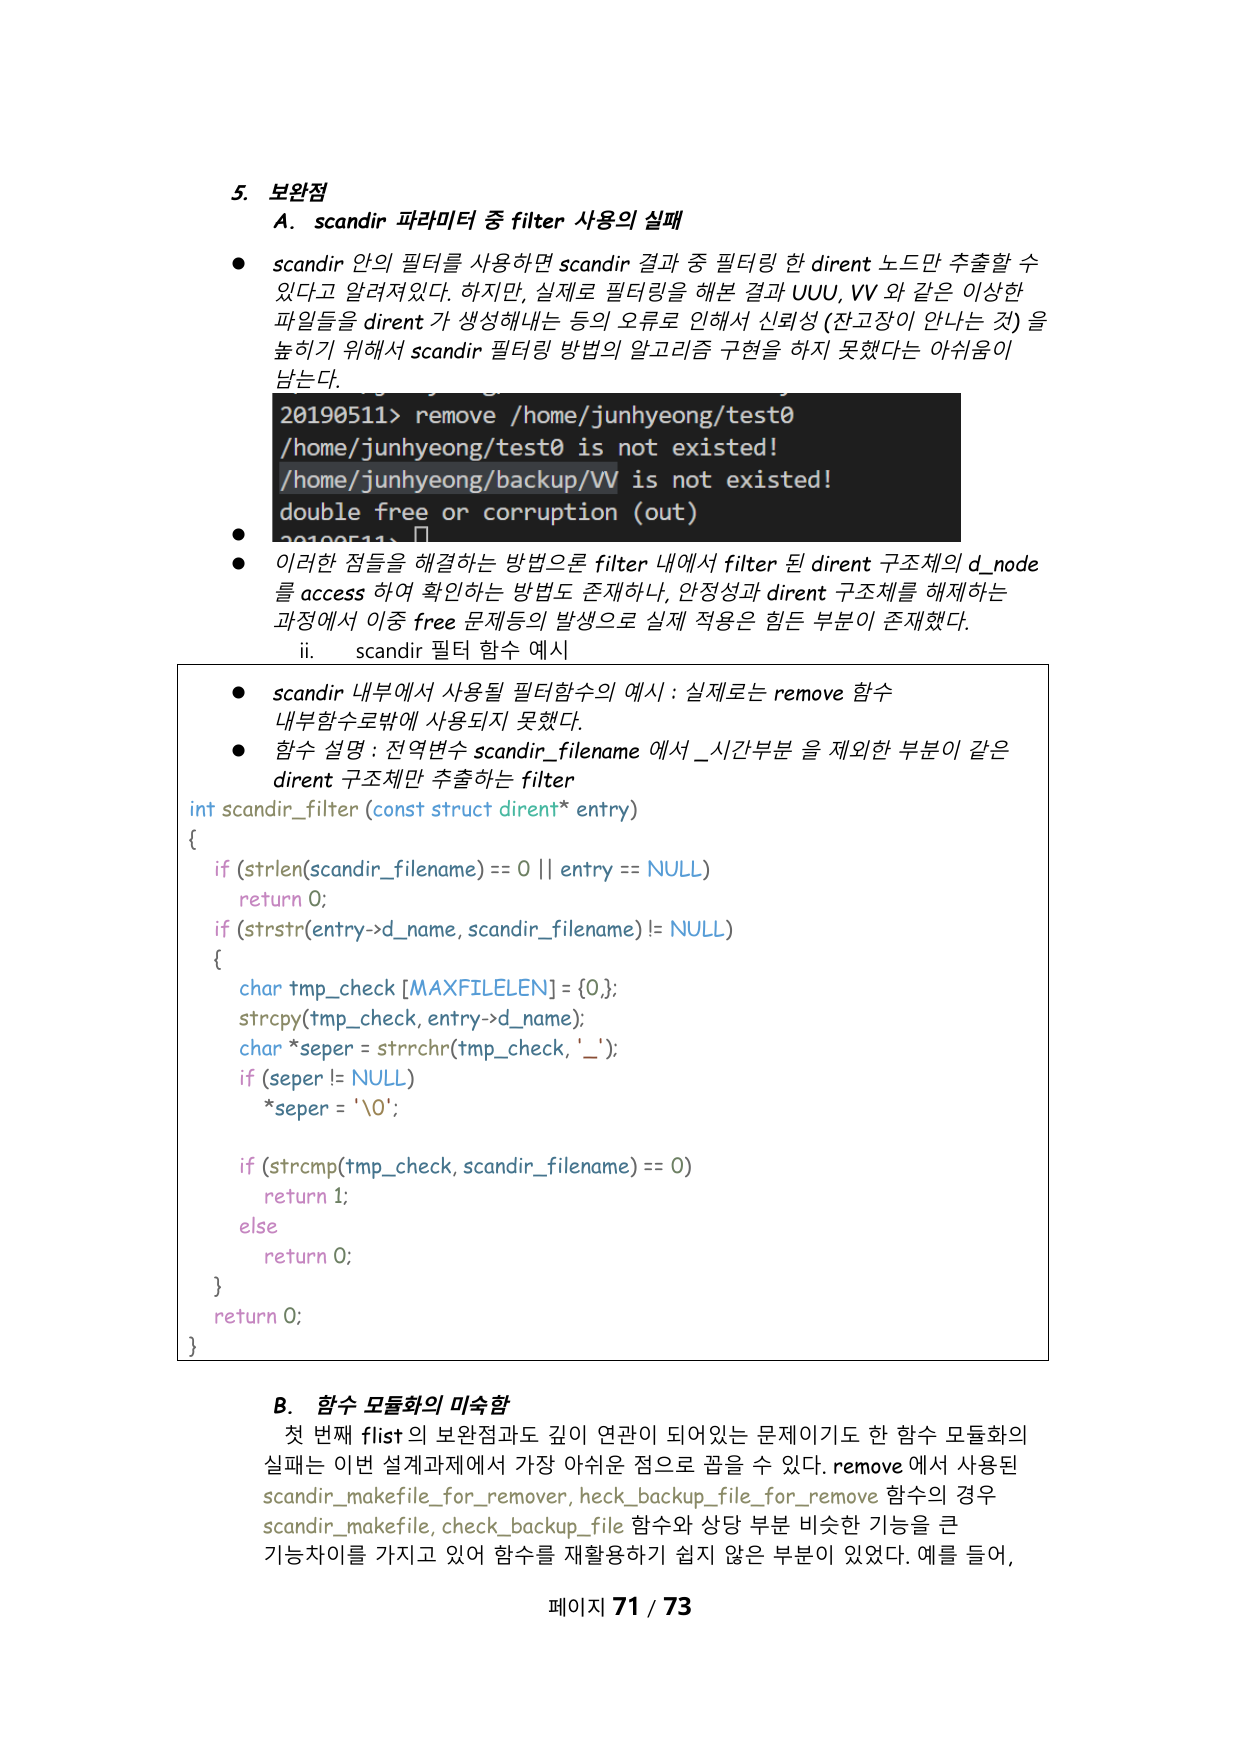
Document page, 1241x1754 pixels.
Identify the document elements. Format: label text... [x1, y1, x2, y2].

subtitle scandir 파라미터 중 filter 사용의 실패 [272, 206, 1051, 235]
table_header scandir 내부에서 사용될 필터함수의 예시 : 실제로는 remove 함수 내부함수로밖에 사용되지 못했다. 함수 설명 : 전역변수 scandir_filename 에서 _시간부분 을 제외한 부분이 같은 dirent 구조체만 추출하는 filter int scandir_filter (const struct dirent* entry) { if (strlen(scandir_filename) == 0 || entry == NULL) return 0; if (strstr(entry->d_name, scandir_filename) != NULL) { char tmp_check [MAXFILELEN] = {0,}; strcpy(tmp_check, entry->d_name); char *seper = strrchr(tmp_check, '_'); if (seper != NULL) *seper = '\0'; if (strcmp(tmp_check, scandir_filename) == 0) return 1; else return 0; } return 0; } [178, 665, 1048, 1360]
subtitle 보완점 [231, 177, 1051, 205]
text scandir 안의 필터를 사용하면 scandir 결과 중 필터링 한 dirent 노드만 추출할 수 있다고 알려져있다. 하지만, 실제로 필터링을 해본 결과 UUU, VV 와 같은 이상한 파일들을 dirent가 생성해내는 등의 오류로 인해서 신뢰성 (잔고장이 안나는 것) 을 높히기 위해서 scandir 필터링 방법의 알고리즘 구현을 하지 못했다는 아쉬움이 남는다. [231, 248, 1051, 393]
text 이러한 점들을 해결하는 방법으론 filter 내에서 filter 된 dirent 구조체의 d_node 를 access 하여 확인하는 방법도 존재하나, 안정성과 dirent 구조체를 해제하는 과정에서 이중 free 문제등의 발생으로 실제 적용은 힘든 부분이 존재했다. [231, 548, 1051, 635]
picture [272, 393, 961, 542]
subtitle scandir 필터 함수 예시 [314, 635, 1051, 663]
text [263, 1421, 1051, 1569]
subtitle 함수 모듈화의 미숙함 [272, 1391, 1051, 1420]
